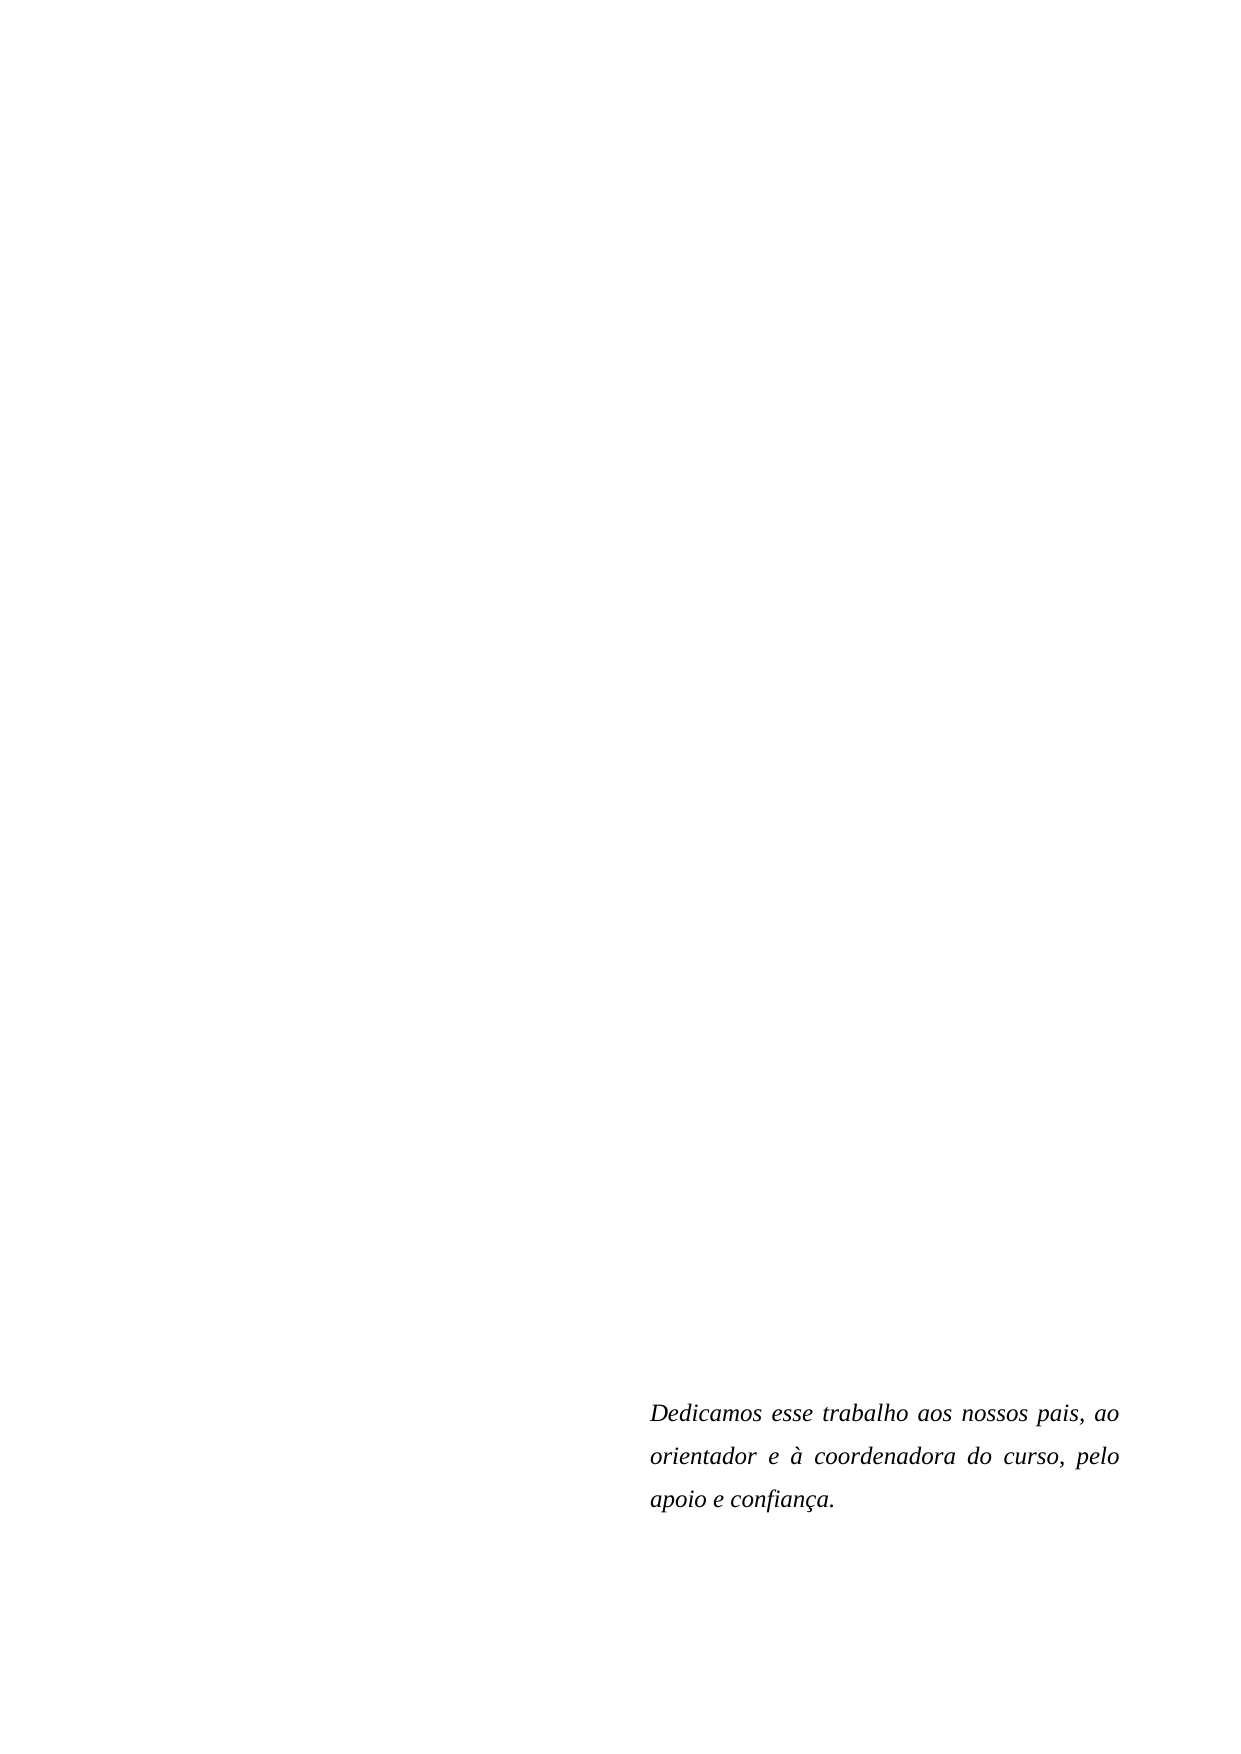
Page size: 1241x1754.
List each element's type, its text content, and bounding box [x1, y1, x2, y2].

text Dedicamos esse trabalho aos nossos pais, ao orientador e à coordenadora do curso, pelo apoio e confiança. [650, 1398, 1122, 1513]
